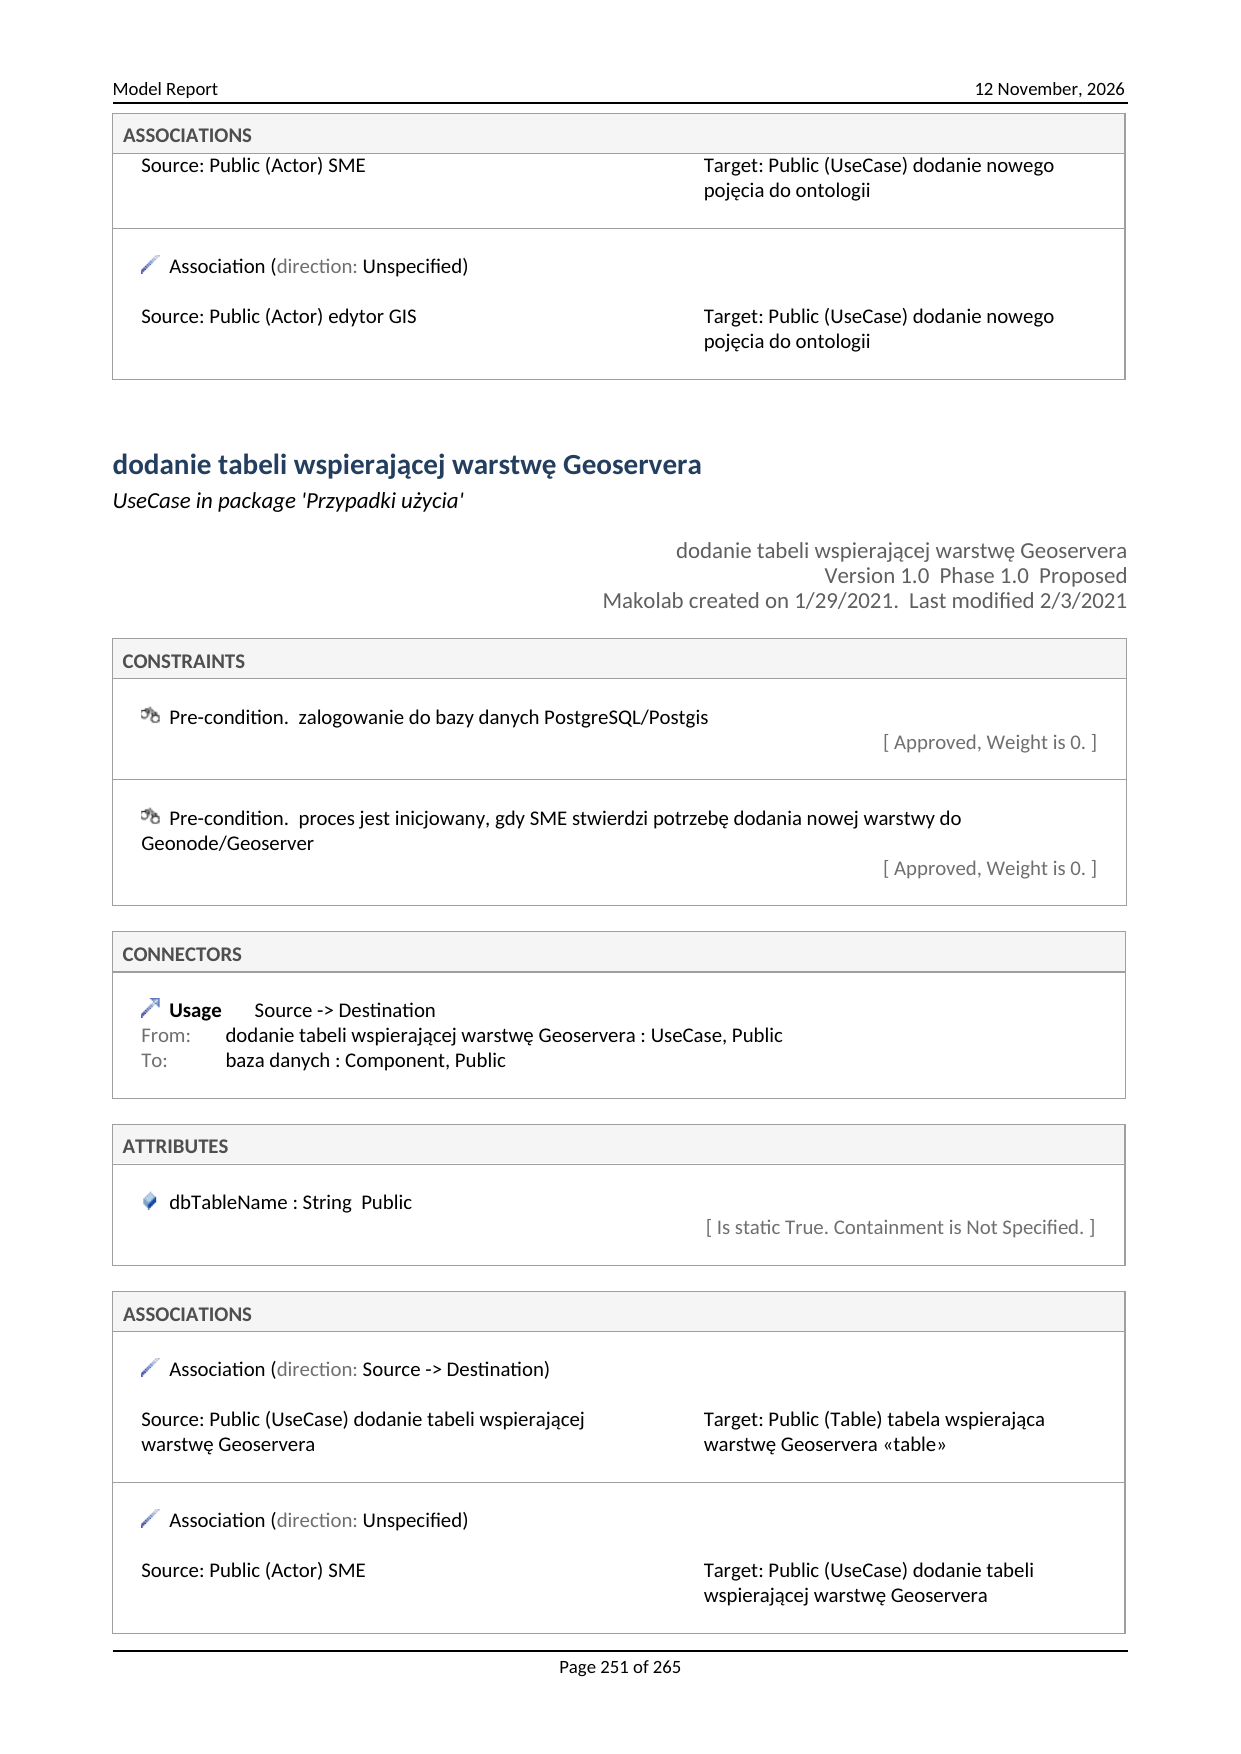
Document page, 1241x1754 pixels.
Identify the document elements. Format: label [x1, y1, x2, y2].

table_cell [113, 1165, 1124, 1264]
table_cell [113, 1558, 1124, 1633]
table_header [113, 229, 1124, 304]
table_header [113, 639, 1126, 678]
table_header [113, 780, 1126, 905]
picture [141, 255, 160, 274]
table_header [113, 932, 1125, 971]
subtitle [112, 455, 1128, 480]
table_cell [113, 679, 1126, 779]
picture [141, 806, 160, 826]
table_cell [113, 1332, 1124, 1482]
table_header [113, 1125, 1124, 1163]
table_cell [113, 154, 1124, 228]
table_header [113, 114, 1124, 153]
picture [141, 998, 160, 1018]
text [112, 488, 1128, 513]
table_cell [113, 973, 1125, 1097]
picture [141, 1358, 160, 1377]
picture [141, 1190, 160, 1210]
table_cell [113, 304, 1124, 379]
picture [141, 1509, 160, 1528]
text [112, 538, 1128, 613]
picture [141, 705, 160, 725]
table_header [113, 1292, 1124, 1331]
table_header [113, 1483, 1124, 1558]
